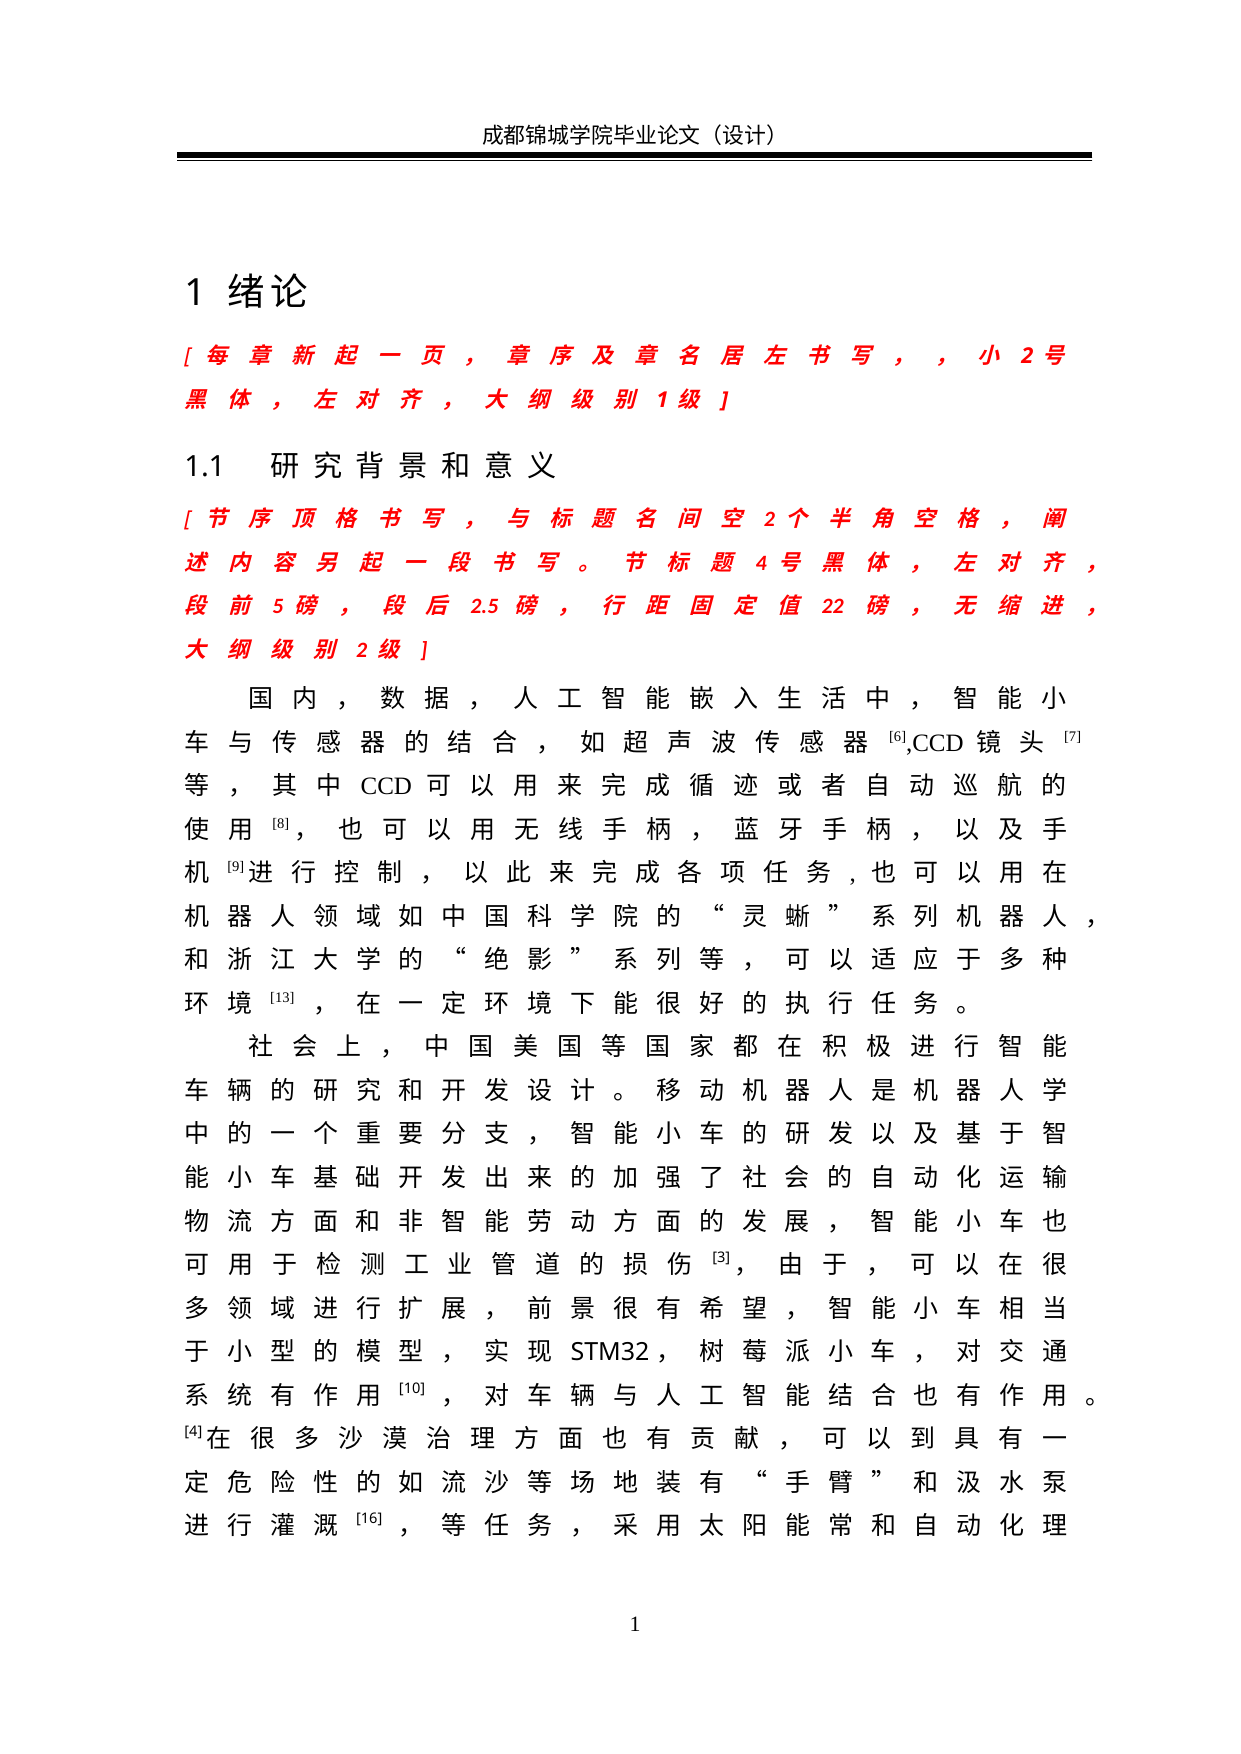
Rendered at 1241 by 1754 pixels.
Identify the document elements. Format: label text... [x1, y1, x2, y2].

text 1 绪论 [每章新起一页，章序及章名居左书写，，小2号黑体，左对齐，大纲级别1级] [184, 246, 1085, 420]
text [184, 1023, 1085, 1546]
text 国内，数据，人工智能嵌入生活中，智能小车与传感器的结合，如超声波传感器[6],CCD镜头[7]等，其中CCD可以用来完成循迹或者自动巡航的使用[8]，也可以用无线手柄，蓝牙手柄，以及手机[9]进行控制，以此来完成各项任务,也可以用在机器人领域如中国科学院的“灵蜥”系列机器人，和浙江大学的“绝影”系列等，可以适应于多种环境[13]，在一定环境下能很好的执行任务。 [184, 675, 1085, 1023]
list 研究背景和意义 [184, 442, 1085, 485]
text [节序顶格书写，与标题名间空2个半角空格，阐述内容另起一段书写。节标题4号黑体，左对齐，段前5磅，段后2.5磅，行距固定值22磅，无缩进，大纲级别2级] [184, 496, 1085, 670]
